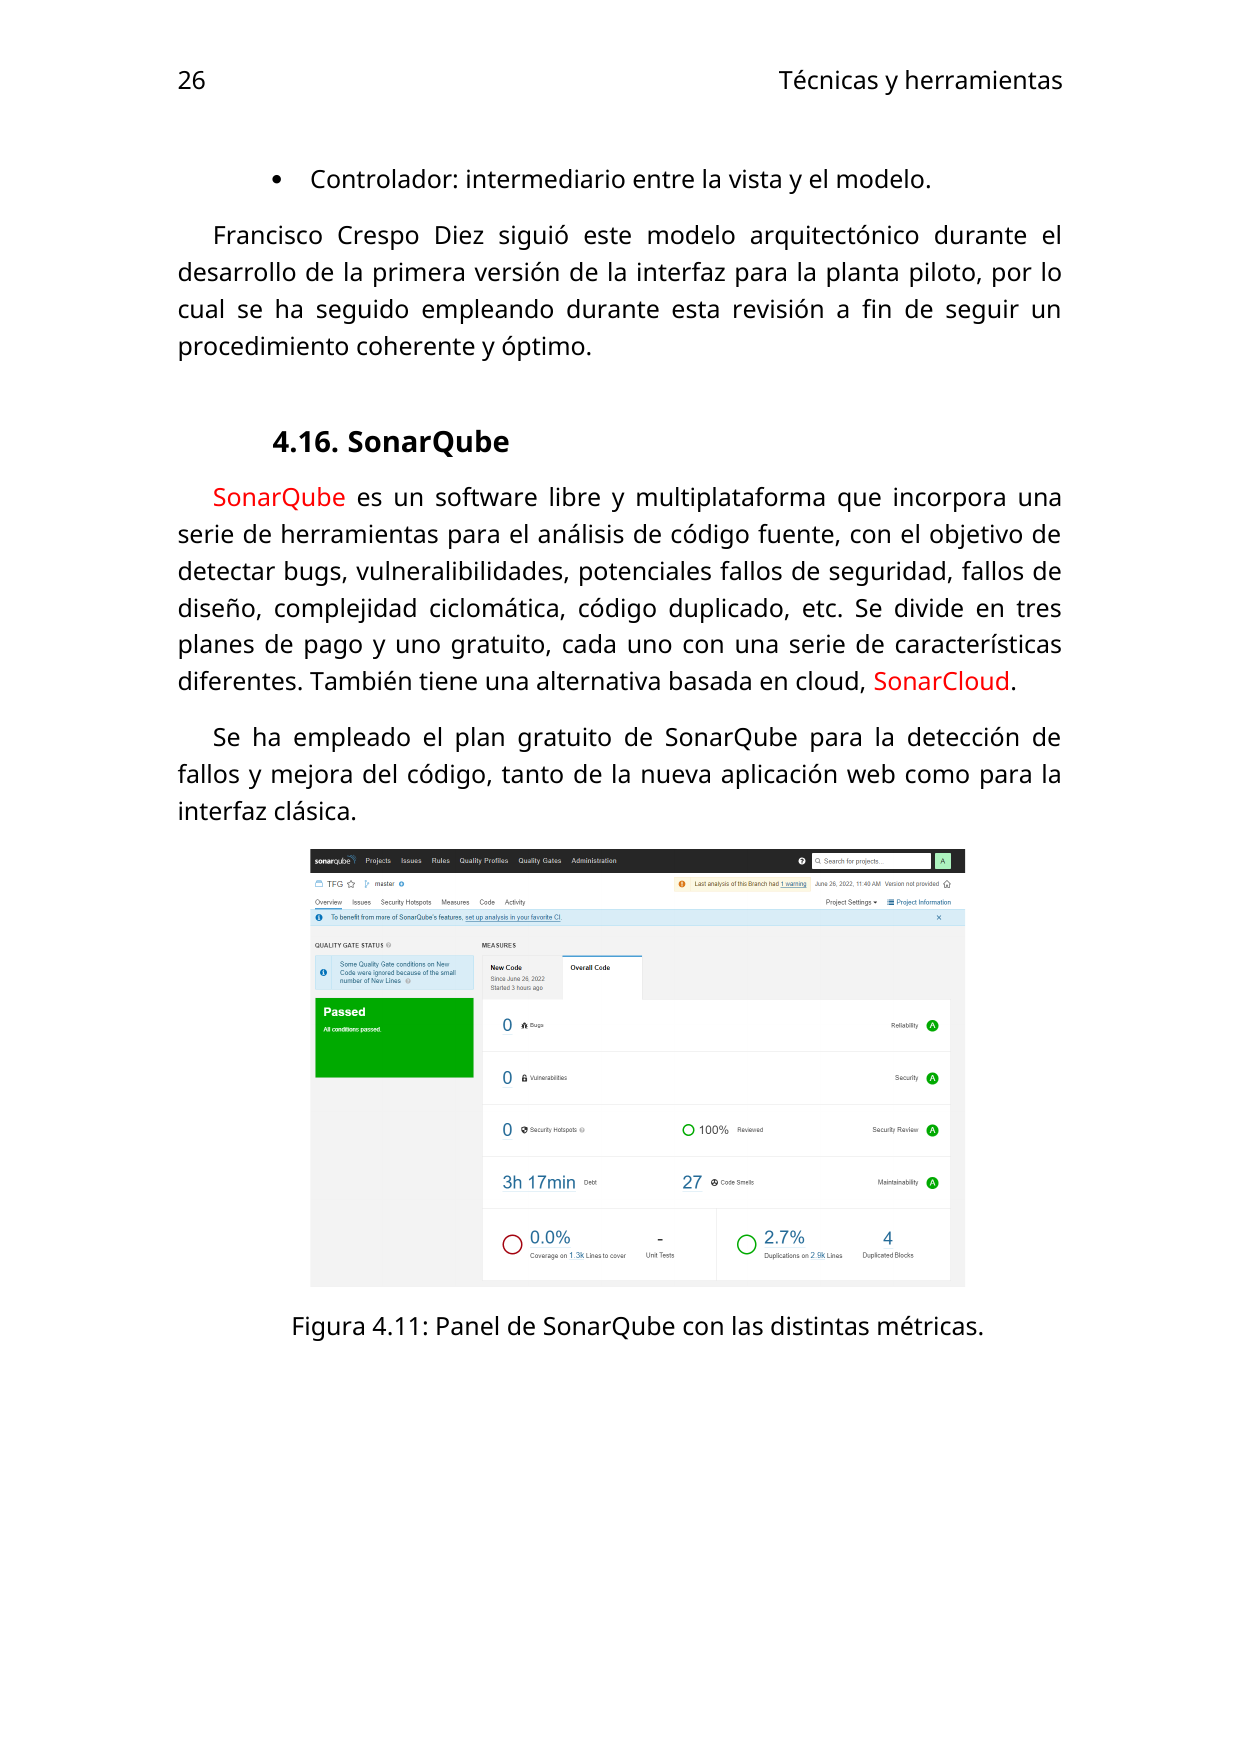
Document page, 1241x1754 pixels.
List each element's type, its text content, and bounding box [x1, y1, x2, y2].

text Francisco Crespo Diez siguió este modelo arquitectónico durante el desarrollo de la primera versión de la interfaz para la planta piloto, por lo cual se ha seguido empleando durante esta revisión a fin de seguir un procedimiento coherente y óptimo. [177, 218, 1063, 362]
text Se ha empleado el plan gratuito de SonarQube para la detección de fallos y mejora del código, tanto de la nueva aplicación web como para la interfaz clásica. [177, 720, 1063, 827]
list Controlador: intermediario entre la vista y el modelo. [272, 162, 1063, 196]
picture [310, 849, 966, 1287]
text Figura 4.11: Panel de SonarQube con las distintas métricas. [177, 1308, 1063, 1342]
text SonarQube es un software libre y multiplataforma que incorpora una serie de herramientas para el análisis de código fuente, con el objetivo de detectar bugs, vulneralibilidades, potenciales fallos de seguridad, fallos de diseño, complejidad ciclomática, código duplicado, etc. Se divide en tres planes de pago y uno gratuito, cada uno con una serie de características diferentes. También tiene una alternativa basada en cloud, SonarCloud. [177, 480, 1063, 698]
list SonarQube [272, 421, 1063, 461]
